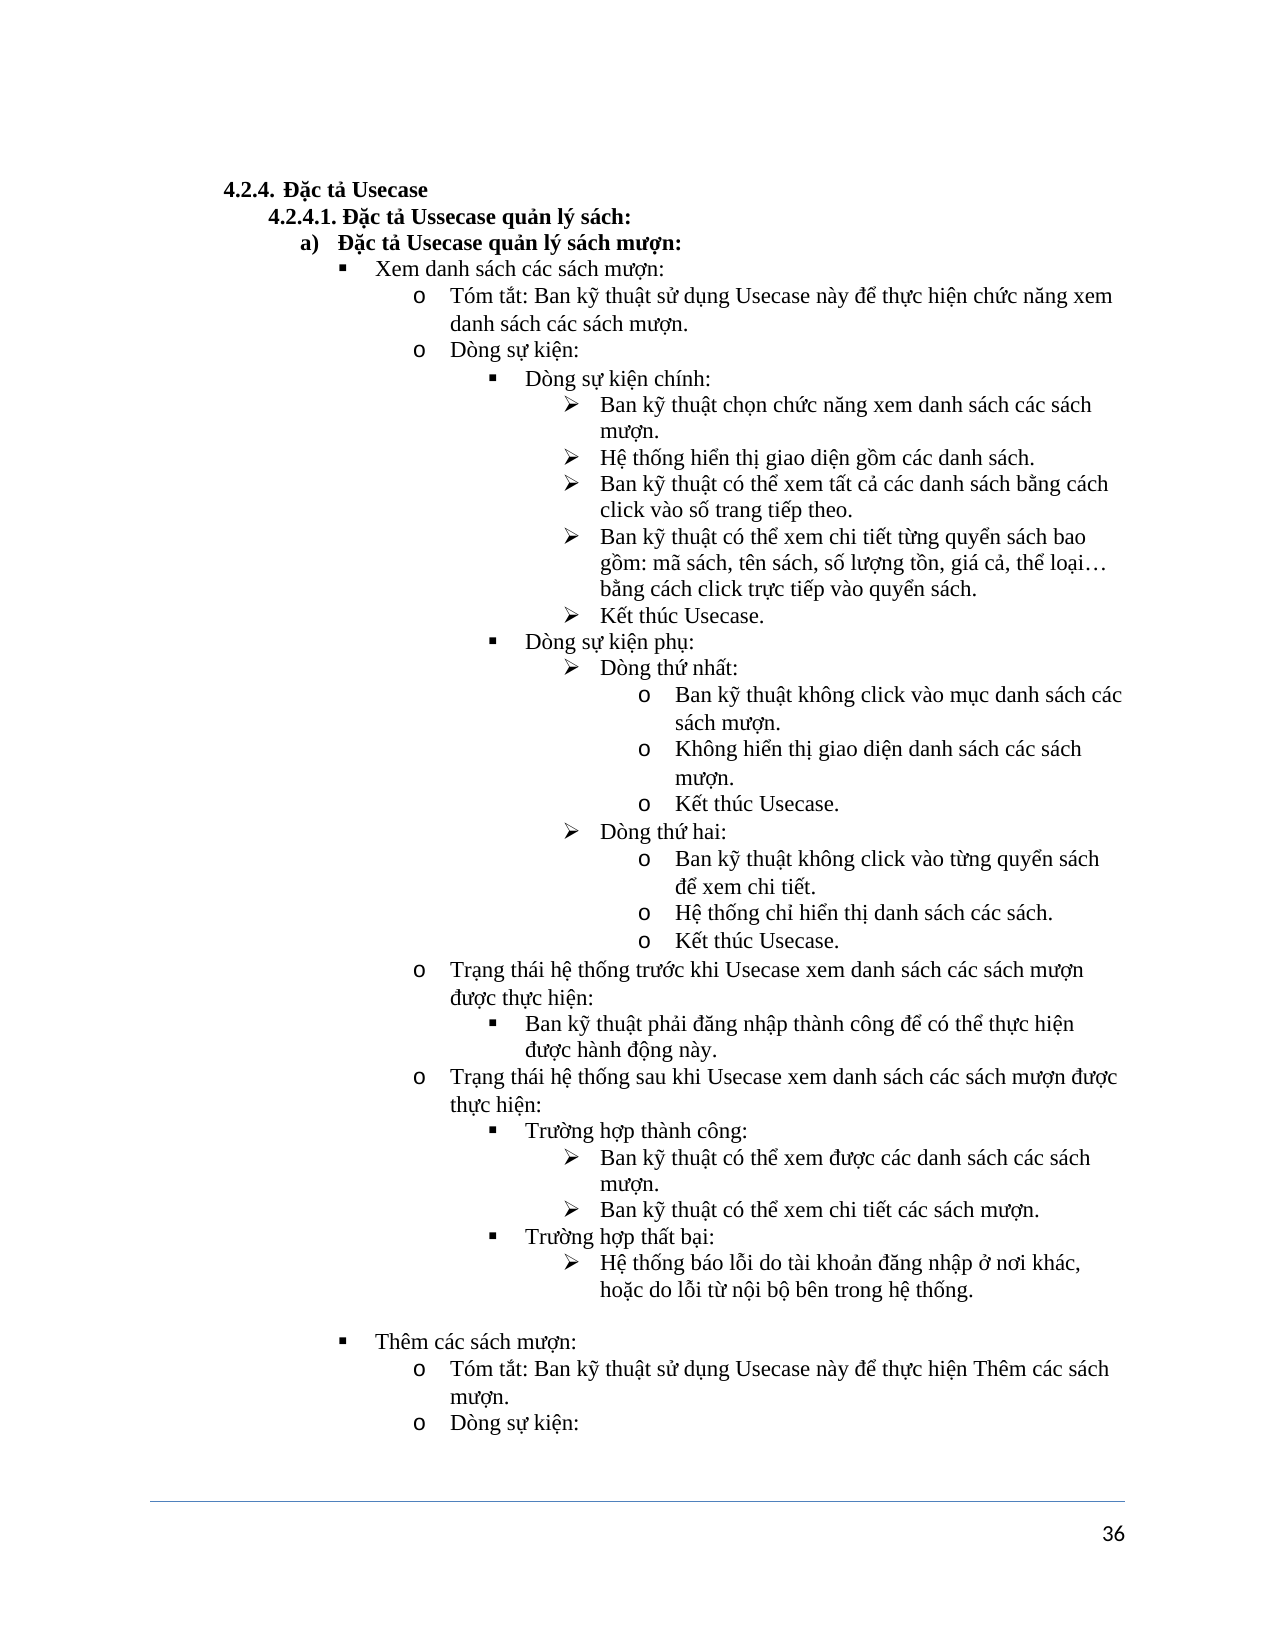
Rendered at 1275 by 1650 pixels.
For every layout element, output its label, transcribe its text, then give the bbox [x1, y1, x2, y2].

list Đặc tả Usecase [223, 176, 1125, 203]
list Ban kỹ thuật có thể xem được các danh sách các sách mượn. [562, 1144, 1125, 1197]
list Trường hợp thành công: [487, 1117, 1125, 1144]
list Dòng thứ hai: [562, 818, 1125, 844]
list Đặc tả Usecase quản lý sách mượn: [300, 229, 1125, 255]
list Dòng thứ nhất: [562, 654, 1125, 681]
list Ban kỹ thuật chọn chức năng xem danh sách các sách mượn. [562, 391, 1125, 444]
list Ban kỹ thuật có thể xem chi tiết từng quyển sách bao gồm: mã sách, tên sách, số lượng tồn, giá cả, thể loại… bằng cách click trực tiếp vào quyển sách. [562, 523, 1125, 602]
list Không hiển thị giao diện danh sách các sách mượn. [637, 735, 1125, 790]
list Kết thúc Usecase. [562, 602, 1125, 628]
list Kết thúc Usecase. [637, 790, 1125, 818]
list Trạng thái hệ thống sau khi Usecase xem danh sách các sách mượn được thực hiện: [412, 1063, 1125, 1117]
list Dòng sự kiện chính: [487, 364, 1125, 391]
list Hệ thống chỉ hiển thị danh sách các sách. [637, 899, 1125, 927]
list Dòng sự kiện: [412, 336, 1125, 364]
list Trường hợp thất bại: [487, 1223, 1125, 1249]
list Tóm tắt: Ban kỹ thuật sử dụng Usecase này để thực hiện Thêm các sách mượn. [412, 1355, 1125, 1409]
list Ban kỹ thuật phải đăng nhập thành công để có thể thực hiện được hành động này. [487, 1010, 1125, 1063]
list Dòng sự kiện phụ: [487, 628, 1125, 654]
list Ban kỹ thuật không click vào mục danh sách các sách mượn. [637, 681, 1125, 735]
list Ban kỹ thuật có thể xem chi tiết các sách mượn. [562, 1197, 1125, 1223]
list Kết thúc Usecase. [637, 927, 1125, 956]
list Tóm tắt: Ban kỹ thuật sử dụng Usecase này để thực hiện chức năng xem danh sách các sách mượn. [412, 282, 1125, 336]
list Hệ thống hiển thị giao diện gồm các danh sách. [562, 444, 1125, 470]
list Thêm các sách mượn: [337, 1328, 1125, 1355]
list Trạng thái hệ thống trước khi Usecase xem danh sách các sách mượn được thực hiện: [412, 956, 1125, 1010]
list Hệ thống báo lỗi do tài khoản đăng nhập ở nơi khác, hoặc do lỗi từ nội bộ bên trong hệ thống. [562, 1249, 1125, 1302]
list Xem danh sách các sách mượn: [337, 255, 1125, 282]
list Đặc tả Ussecase quản lý sách: [268, 203, 1125, 229]
list Ban kỹ thuật không click vào từng quyển sách để xem chi tiết. [637, 844, 1125, 899]
list Dòng sự kiện: [412, 1409, 1125, 1437]
list Ban kỹ thuật có thể xem tất cả các danh sách bằng cách click vào số trang tiếp theo. [562, 470, 1125, 523]
